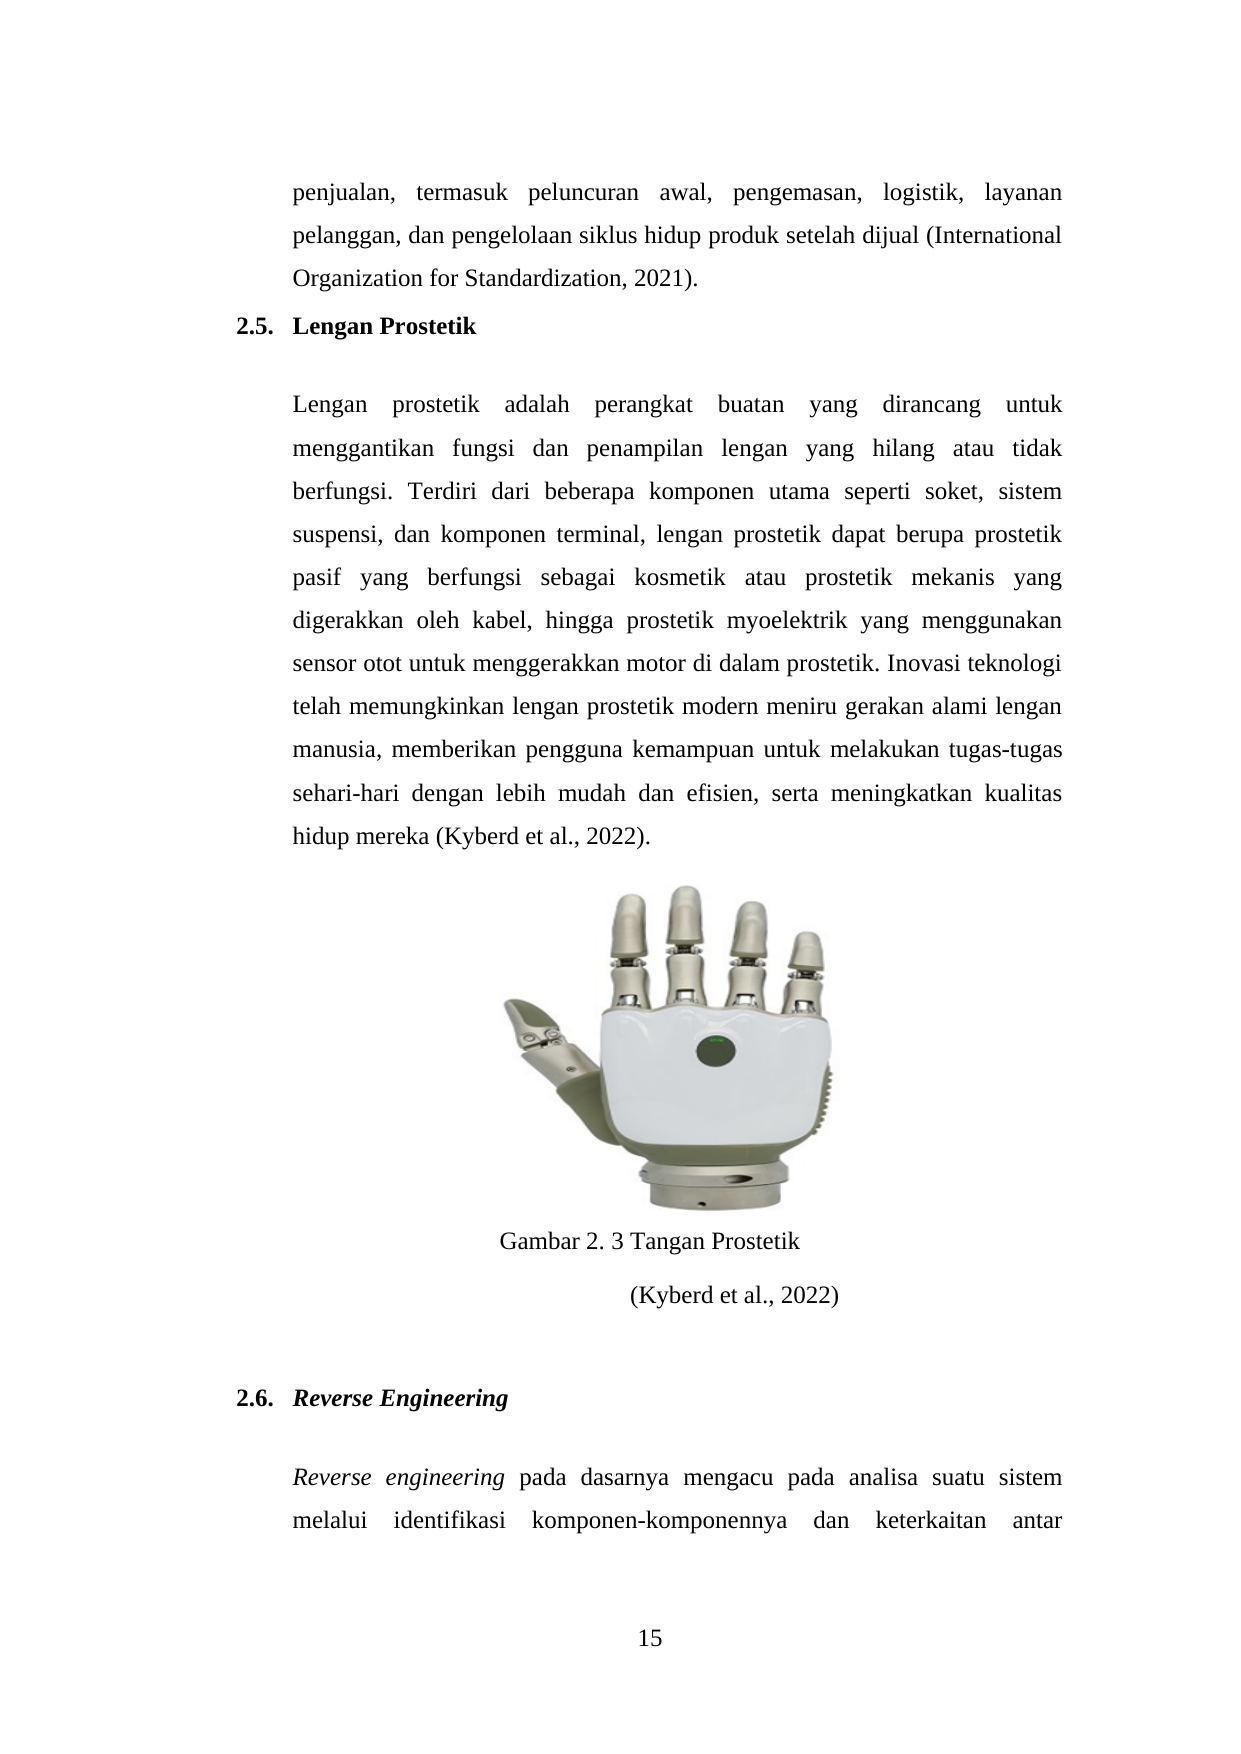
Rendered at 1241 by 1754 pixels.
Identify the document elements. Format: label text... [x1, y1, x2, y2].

subtitle Lengan Prostetik [236, 311, 1063, 339]
picture [497, 880, 859, 1212]
text Lengan prostetik adalah perangkat buatan yang dirancang untuk menggantikan fungsi dan penampilan lengan yang hilang atau tidak berfungsi. Terdiri dari beberapa komponen utama seperti soket, sistem suspensi, dan komponen terminal, lengan prostetik dapat berupa prostetik pasif yang berfungsi sebagai kosmetik atau prostetik mekanis yang digerakkan oleh kabel, hingga prostetik myoelektrik yang menggunakan sensor otot untuk menggerakkan motor di dalam prostetik. Inovasi teknologi telah memungkinkan lengan prostetik modern meniru gerakan alami lengan manusia, memberikan pengguna kemampuan untuk melakukan tugas-tugas sehari-hari dengan lebih mudah dan efisien, serta meningkatkan kualitas hidup mereka (Kyberd et al., 2022). [292, 389, 1063, 849]
subtitle Reverse Engineering [236, 1383, 1063, 1412]
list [292, 177, 1063, 292]
text Gambar 2. 3 Tangan Prostetik [236, 1226, 1063, 1255]
text (Kyberd et al., 2022) [236, 1280, 1063, 1308]
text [292, 1462, 1063, 1534]
